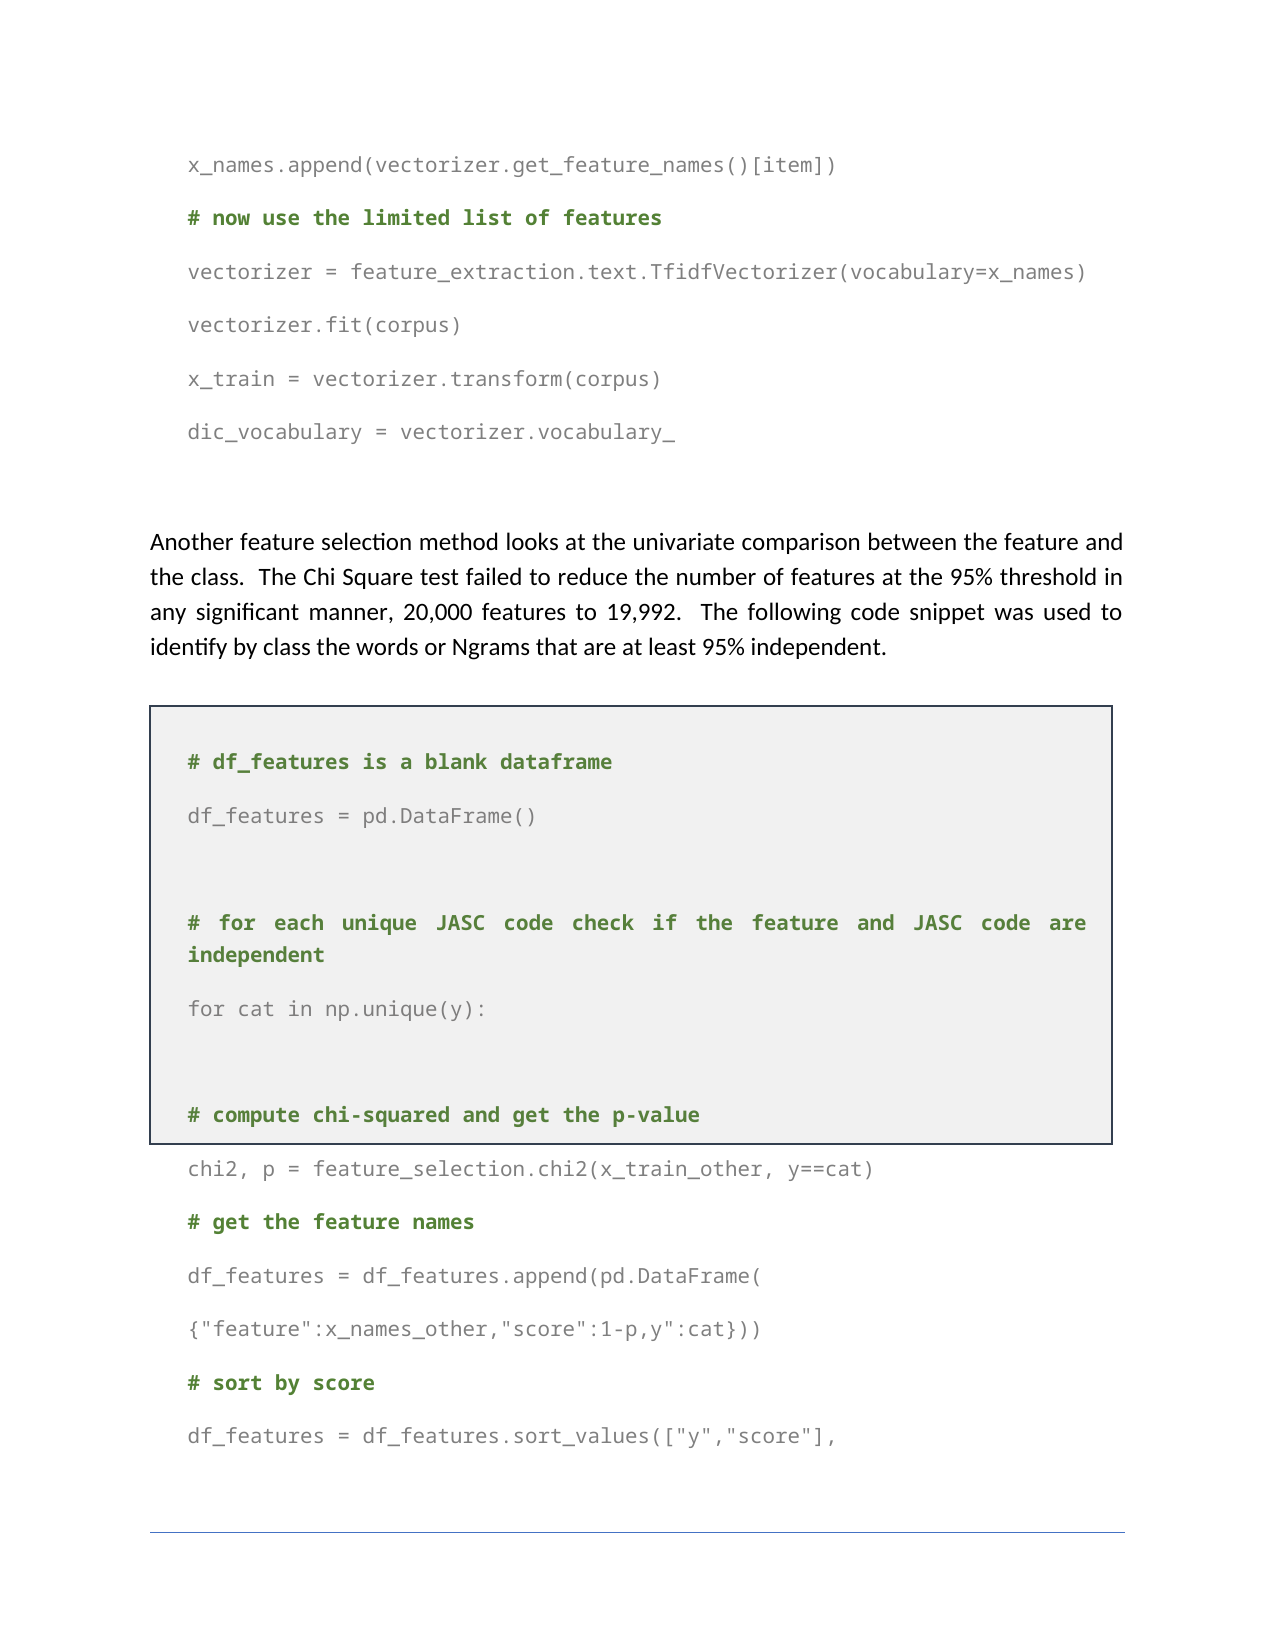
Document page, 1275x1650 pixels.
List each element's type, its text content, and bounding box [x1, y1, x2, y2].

text {"feature":x_names_other,"score":1-p,y":cat})) [187, 1314, 1087, 1343]
text vectorizer = feature_extraction.text.TfidfVectorizer(vocabulary=x_names) [187, 257, 1087, 285]
text Another feature selection method looks at the univariate comparison between the feature and the class. The Chi Square test failed to reduce the number of features at the 95% threshold in any significant manner, 20,000 features to 19,992. The following code snippet was used to identify by class the words or Ngrams that are at least 95% independent. [150, 526, 1125, 662]
text x_train = vectorizer.transform(corpus) [187, 364, 1087, 392]
text # sort by score [187, 1368, 1087, 1396]
text # get the feature names [187, 1207, 1087, 1236]
text x_names.append(vectorizer.get_feature_names()[item]) [187, 150, 1087, 178]
text df_features = df_features.sort_values(["y","score"], [187, 1421, 1087, 1449]
text chi2, p = feature_selection.chi2(x_train_other, y==cat) [187, 1154, 1087, 1182]
text vectorizer.fit(corpus) [187, 310, 1087, 339]
text # now use the limited list of features [187, 203, 1087, 232]
text df_features = df_features.append(pd.DataFrame( [187, 1261, 1087, 1289]
text dic_vocabulary = vectorizer.vocabulary_ [187, 417, 1087, 446]
